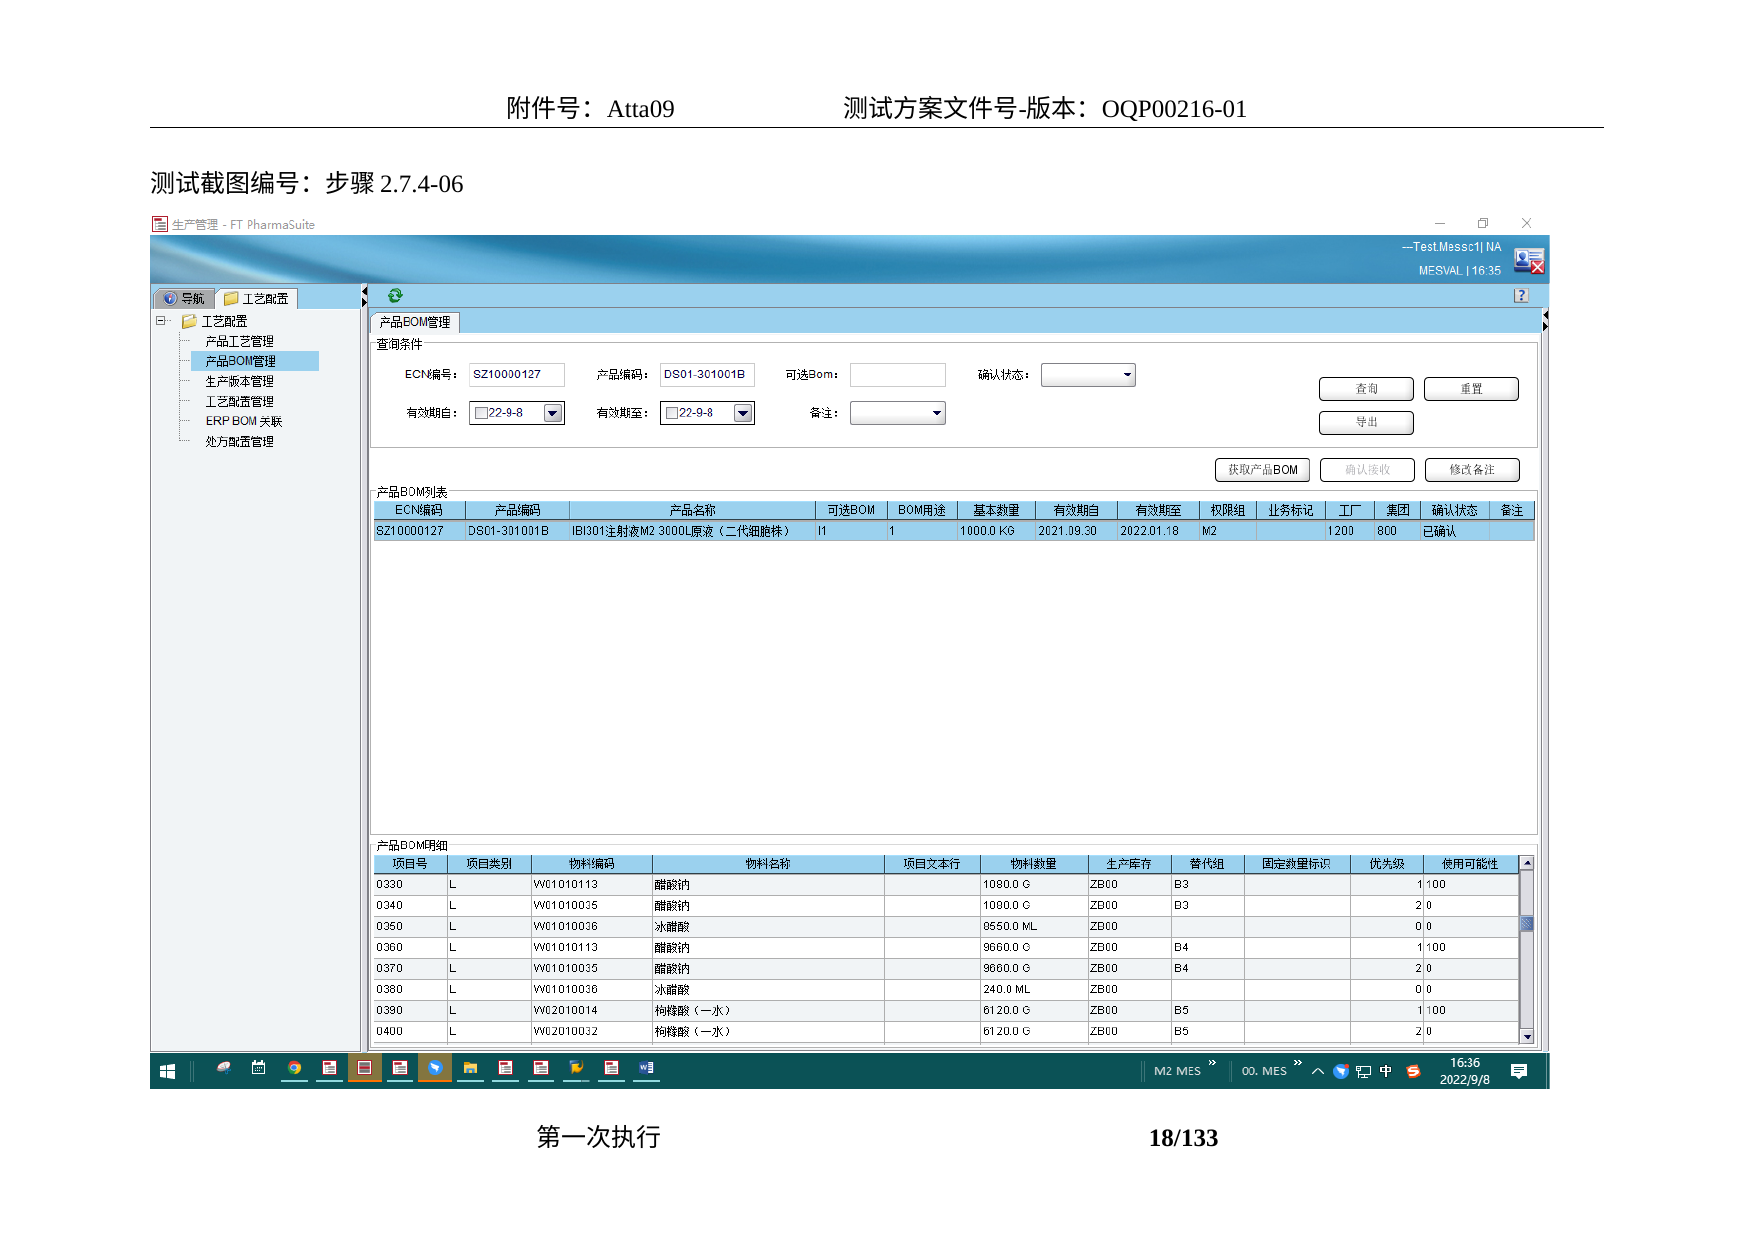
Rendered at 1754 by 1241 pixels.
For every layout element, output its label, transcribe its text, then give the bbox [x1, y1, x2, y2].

picture [150, 213, 1550, 1089]
text 测试截图编号：步骤2.7.4-06 [150, 149, 1604, 214]
